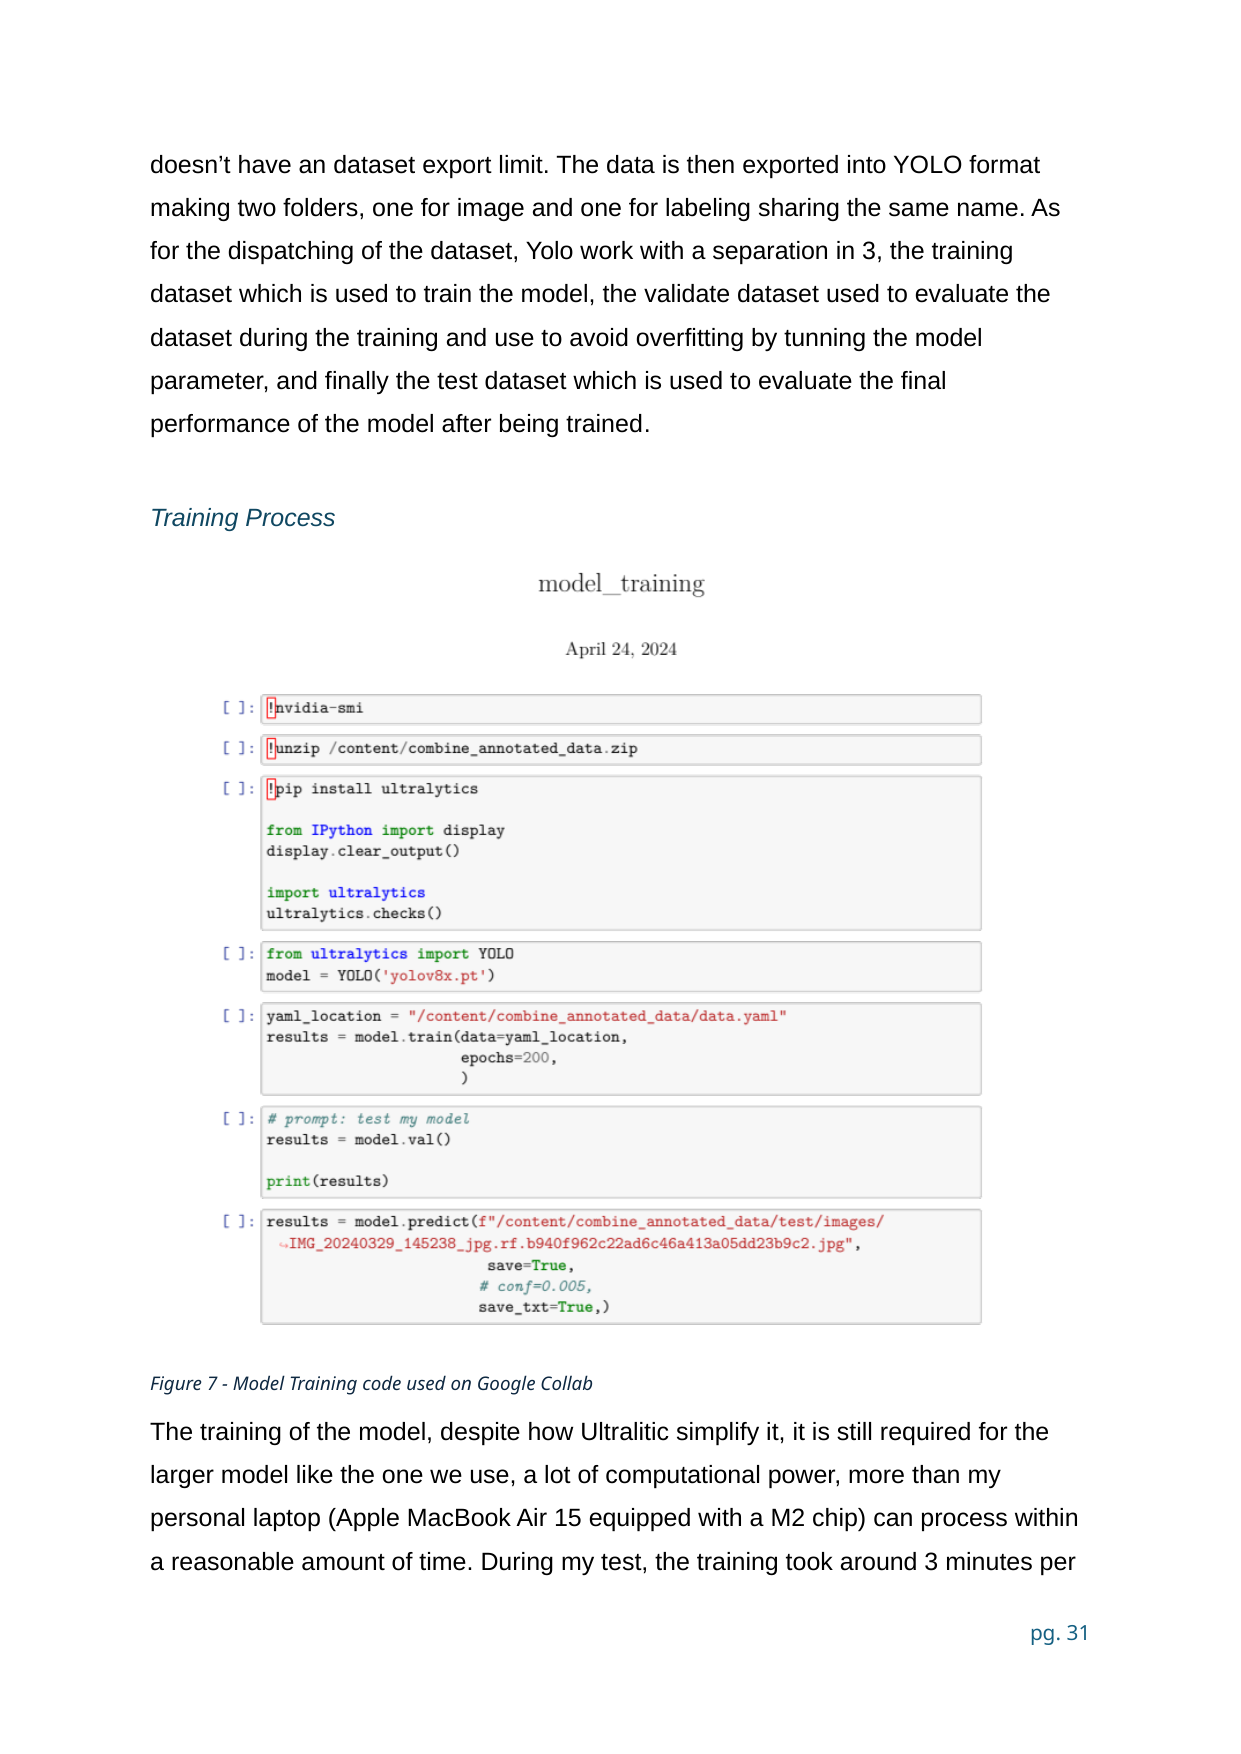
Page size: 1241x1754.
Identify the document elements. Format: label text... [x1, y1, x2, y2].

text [150, 1417, 1090, 1575]
subtitle Training Process [150, 503, 1090, 532]
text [150, 150, 1090, 437]
text Figure 7 - Model Training code used on Google Collab [150, 1371, 1090, 1396]
